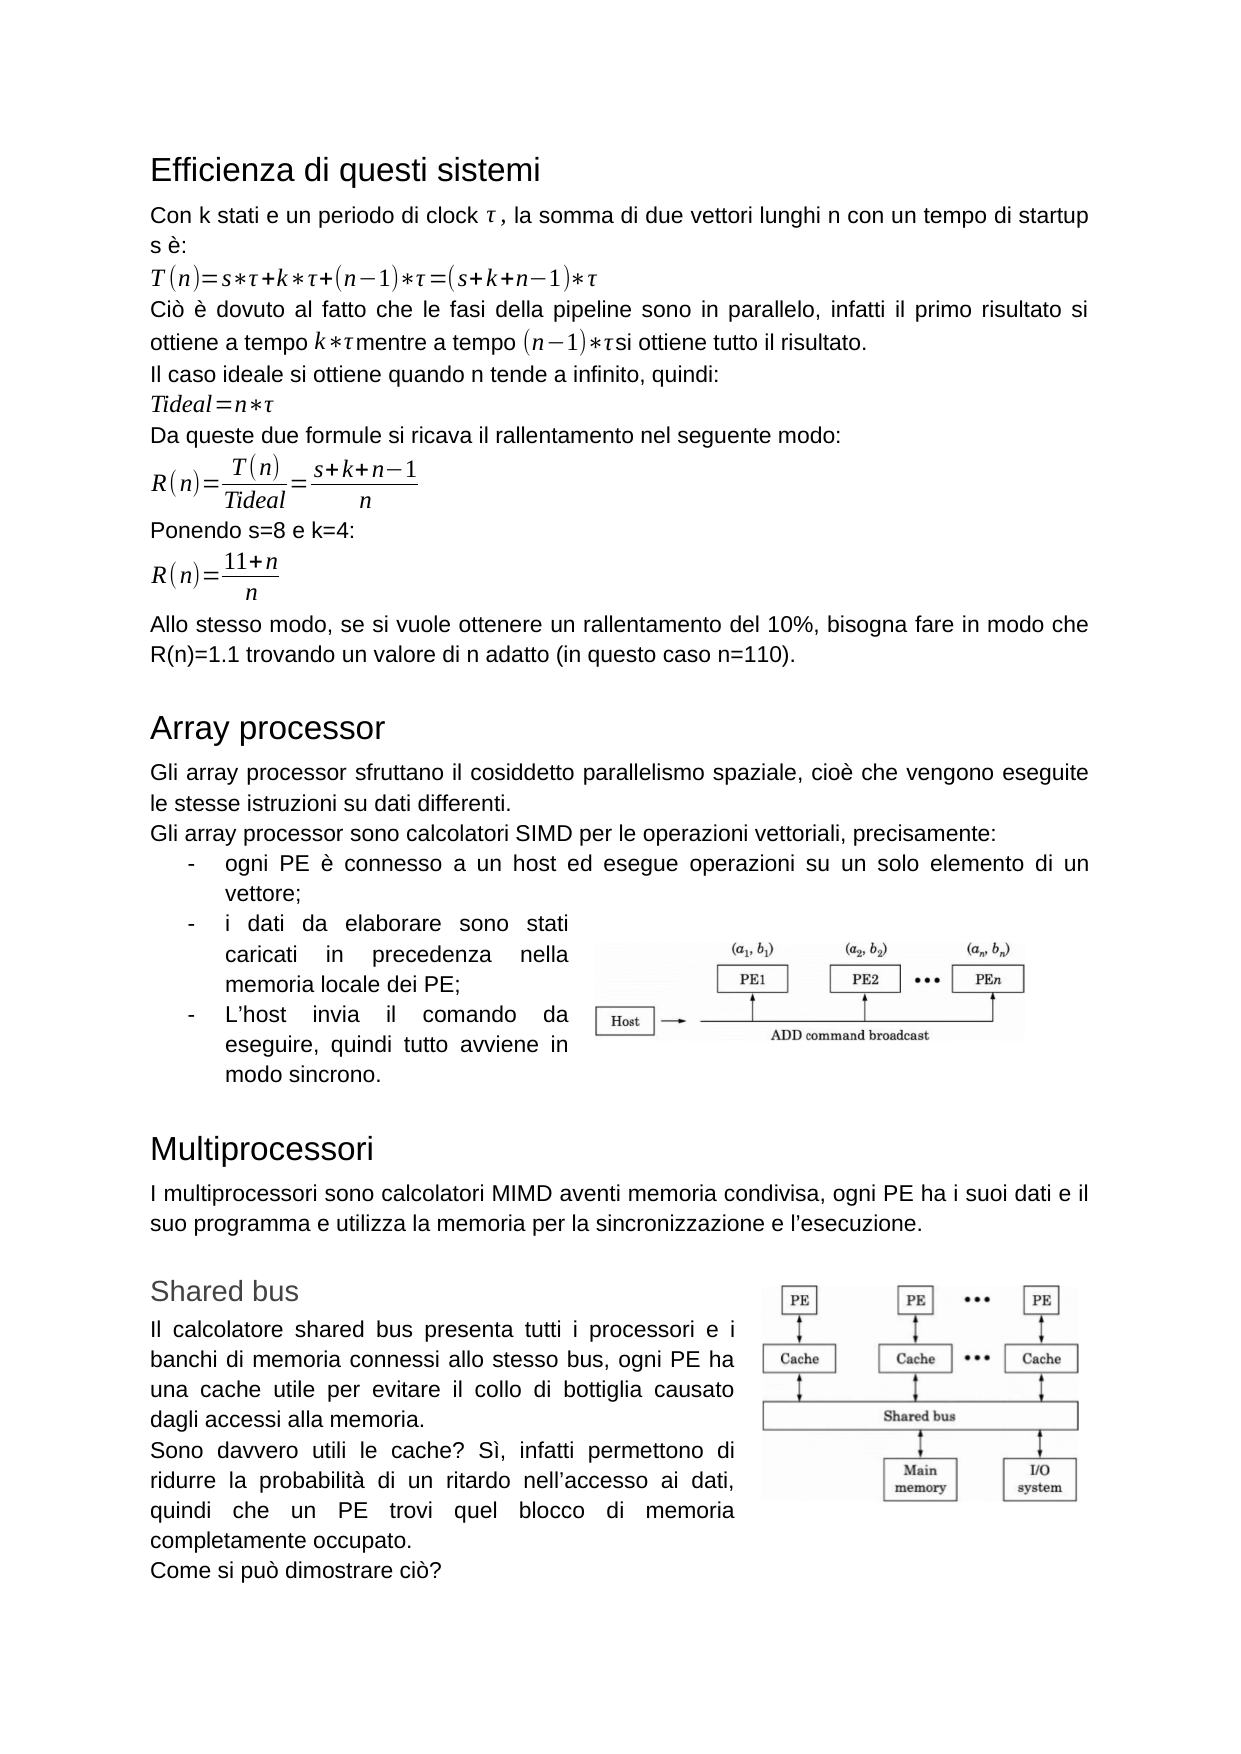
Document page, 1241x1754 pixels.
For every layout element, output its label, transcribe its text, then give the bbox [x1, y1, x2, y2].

text Sono davvero utili le cache? Sì, infatti permettono di ridurre la probabilità di un ritardo nell’accesso ai dati, quindi che un PE trovi quel blocco di memoria completamente occupato. [150, 1437, 1090, 1553]
text I multiprocessori sono calcolatori MIMD aventi memoria condivisa, ogni PE ha i suoi dati e il suo programma e utilizza la memoria per la sincronizzazione e l’esecuzione. [150, 1180, 1090, 1237]
text Il calcolatore shared bus presenta tutti i processori e i banchi di memoria connessi allo stesso bus, ogni PE ha una cache utile per evitare il collo di bottiglia causato dagli accessi alla memoria. [150, 1316, 754, 1433]
subtitle Multiprocessori [150, 1129, 1090, 1168]
text Con k stati e un periodo di clock la somma di due vettori lunghi n con un tempo di startup s è: [150, 201, 1090, 259]
picture [754, 1275, 1090, 1516]
text Gli array processor sfruttano il cosiddetto parallelismo spaziale, cioè che vengono eseguite le stesse istruzioni su dati differenti. [150, 759, 1090, 816]
list i dati da elaborare sono stati caricati in precedenza nella memoria locale dei PE; [187, 910, 1090, 997]
picture [587, 931, 1029, 1051]
text Gli array processor sono calcolatori SIMD per le operazioni vettoriali, precisamente: [150, 820, 1090, 846]
subtitle Array processor [150, 708, 1090, 747]
text Il caso ideale si ottiene quando n tende a infinito, quindi: [150, 361, 1090, 387]
text Come si può dimostrare ciò? [150, 1557, 1090, 1584]
subtitle Shared bus [150, 1274, 1090, 1307]
text Allo stesso modo, se si vuole ottenere un rallentamento del 10%, bisogna fare in modo che R(n)=1.1 trovando un valore di n adatto (in questo caso n=110). [150, 611, 1090, 667]
text Ponendo s=8 e k=4: [150, 517, 1090, 544]
text Da queste due formule si ricava il rallentamento nel seguente modo: [150, 422, 1090, 448]
subtitle Efficienza di questi sistemi [150, 150, 1090, 188]
list L’host invia il comando da eseguire, quindi tutto avviene in modo sincrono. [187, 1001, 1090, 1088]
text Ciò è dovuto al fatto che le fasi della pipeline sono in parallelo, infatti il primo risultato si ottiene a tempo mentre a tempo si ottiene tutto il risultato. [150, 296, 1090, 357]
list ogni PE è connesso a un host ed esegue operazioni su un solo elemento di un vettore; [187, 850, 1090, 907]
